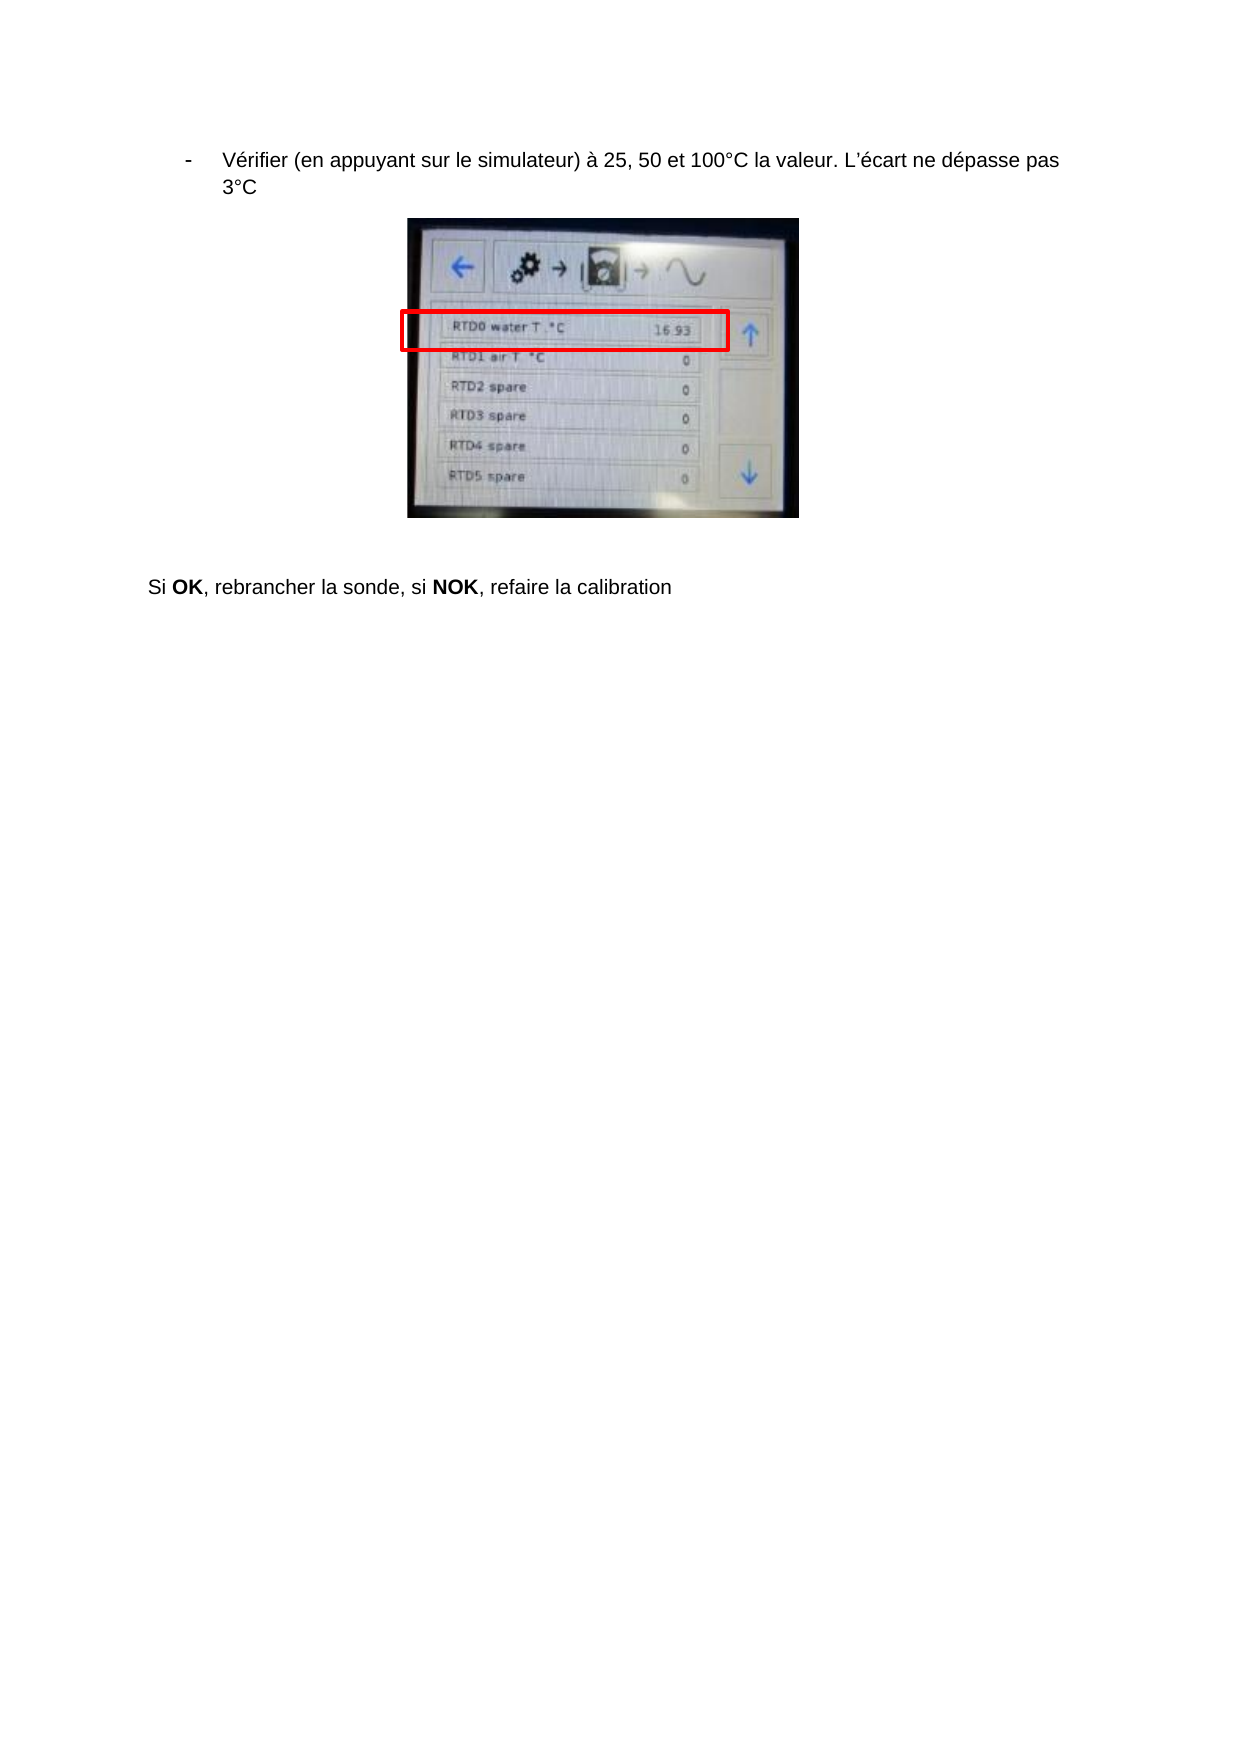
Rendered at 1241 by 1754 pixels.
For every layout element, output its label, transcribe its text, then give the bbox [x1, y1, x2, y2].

list Vérifier (en appuyant sur le simulateur) à 25, 50 et 100°C la valeur. L’écart ne dépasse pas 3°C [185, 148, 1093, 199]
picture [407, 314, 726, 348]
text Si OK, rebrancher la sonde, si NOK, refaire la calibration [148, 575, 1093, 599]
picture [407, 218, 799, 518]
